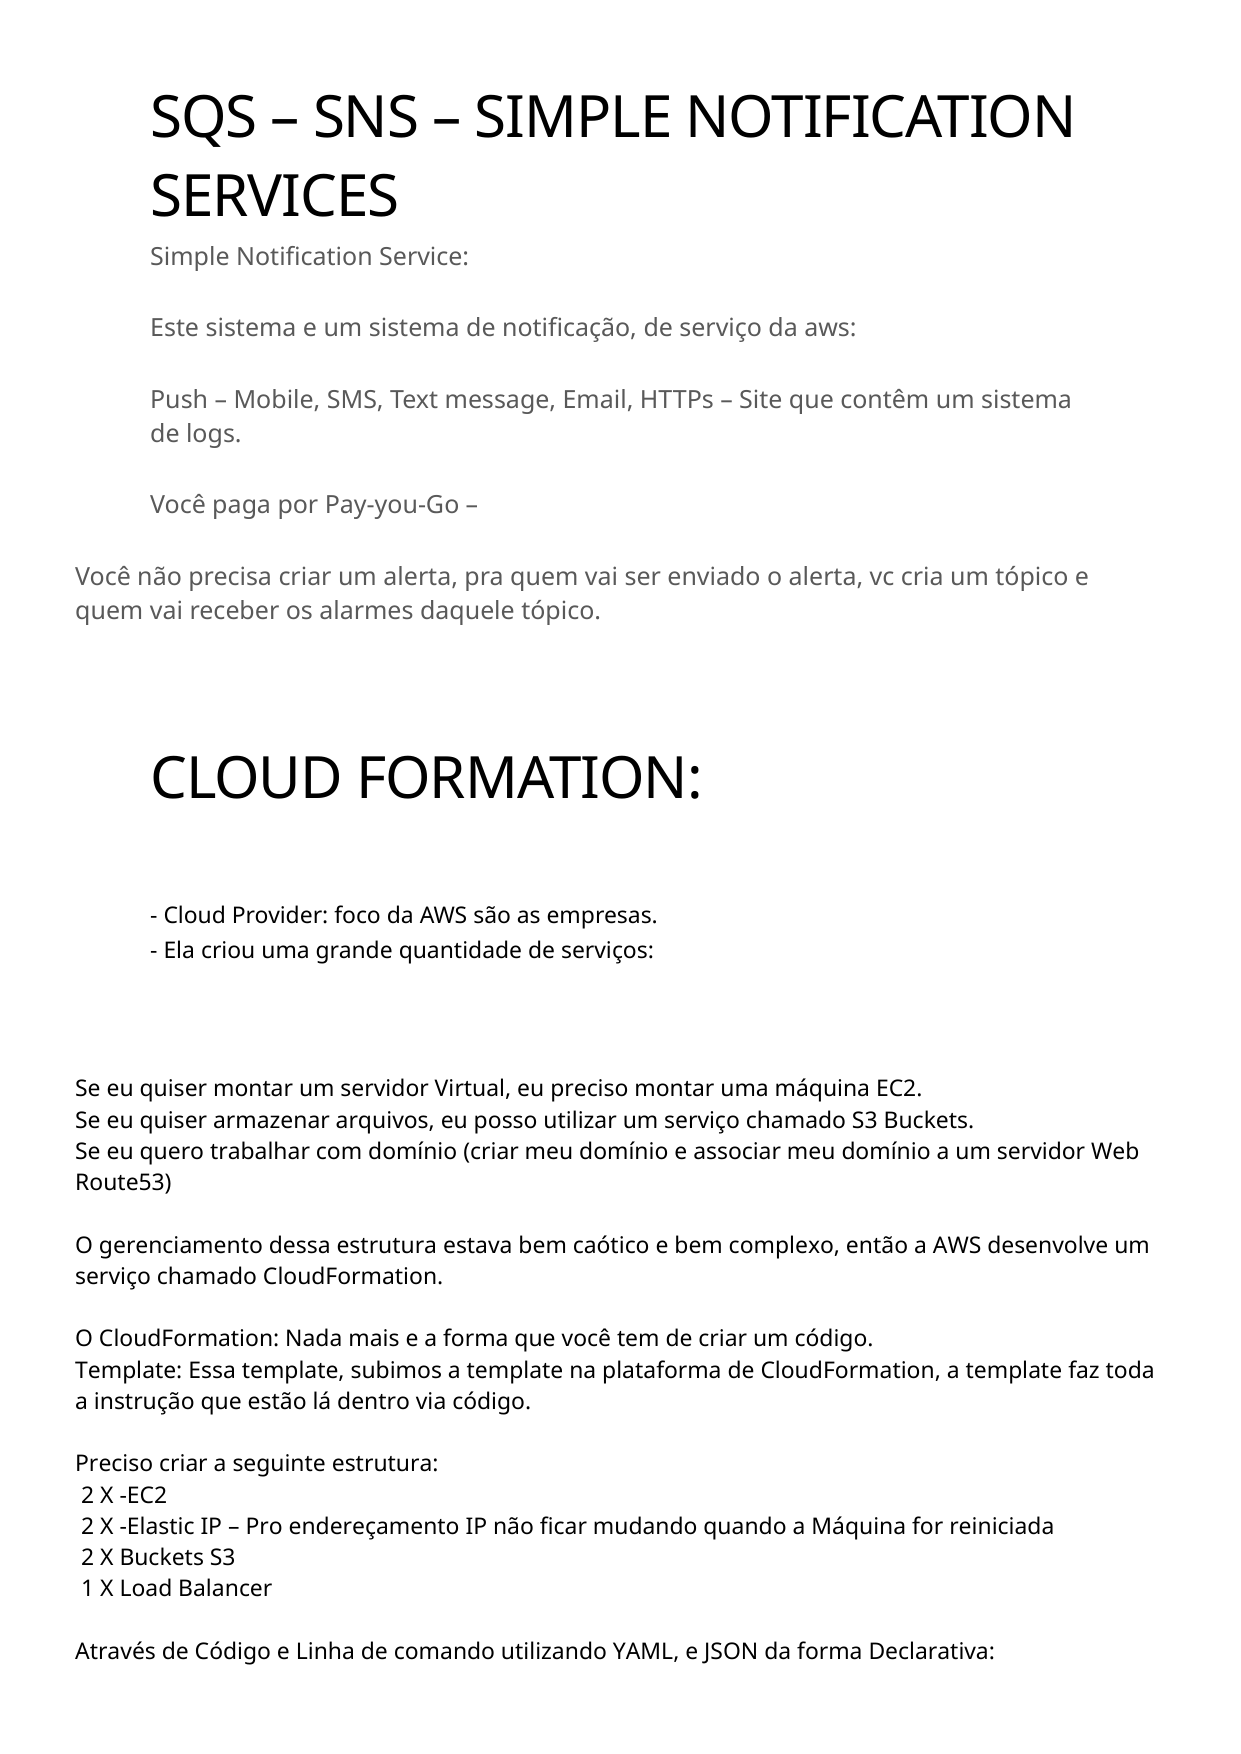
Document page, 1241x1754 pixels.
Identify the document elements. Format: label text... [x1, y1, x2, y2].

text Se eu quiser montar um servidor Virtual, eu preciso montar uma máquina EC2. [75, 1072, 1165, 1104]
text Se eu quero trabalhar com domínio (criar meu domínio e associar meu domínio a um servidor Web Route53) [75, 1135, 1165, 1197]
text 2 X -EC2 [75, 1479, 1165, 1510]
text O CloudFormation: Nada mais e a forma que você tem de criar um código. [75, 1322, 1165, 1354]
text O gerenciamento dessa estrutura estava bem caótico e bem complexo, então a AWS desenvolve um serviço chamado CloudFormation. [75, 1229, 1165, 1291]
text Você não precisa criar um alerta, pra quem vai ser enviado o alerta, vc cria um tópico e quem vai receber os alarmes daquele tópico. [75, 558, 1090, 627]
text Através de Código e Linha de comando utilizando YAML, e JSON da forma Declarativa: [75, 1635, 1165, 1666]
text Simple Notification Service: [150, 238, 1090, 272]
text Este sistema e um sistema de notificação, de serviço da aws: [150, 310, 1090, 344]
subtitle - Cloud Provider: foco da AWS são as empresas. [150, 899, 1090, 930]
text Preciso criar a seguinte estrutura: [75, 1447, 1165, 1479]
text 2 X Buckets S3 [75, 1541, 1165, 1572]
text Se eu quiser armazenar arquivos, eu posso utilizar um serviço chamado S3 Buckets. [75, 1104, 1165, 1135]
text Template: Essa template, subimos a template na plataforma de CloudFormation, a template faz toda a instrução que estão lá dentro via código. [75, 1354, 1165, 1416]
text 2 X -Elastic IP – Pro endereçamento IP não ficar mudando quando a Máquina for reiniciada [75, 1510, 1165, 1541]
title SQS – SNS – SIMPLE NOTIFICATION SERVICES [150, 75, 1090, 234]
text Você paga por Pay-you-Go – [150, 487, 1090, 521]
text Push – Mobile, SMS, Text message, Email, HTTPs – Site que contêm um sistema de logs. [150, 381, 1090, 449]
subtitle - Ela criou uma grande quantidade de serviços: [150, 934, 1090, 965]
title CLOUD FORMATION: [150, 736, 1090, 815]
text 1 X Load Balancer [75, 1572, 1165, 1604]
